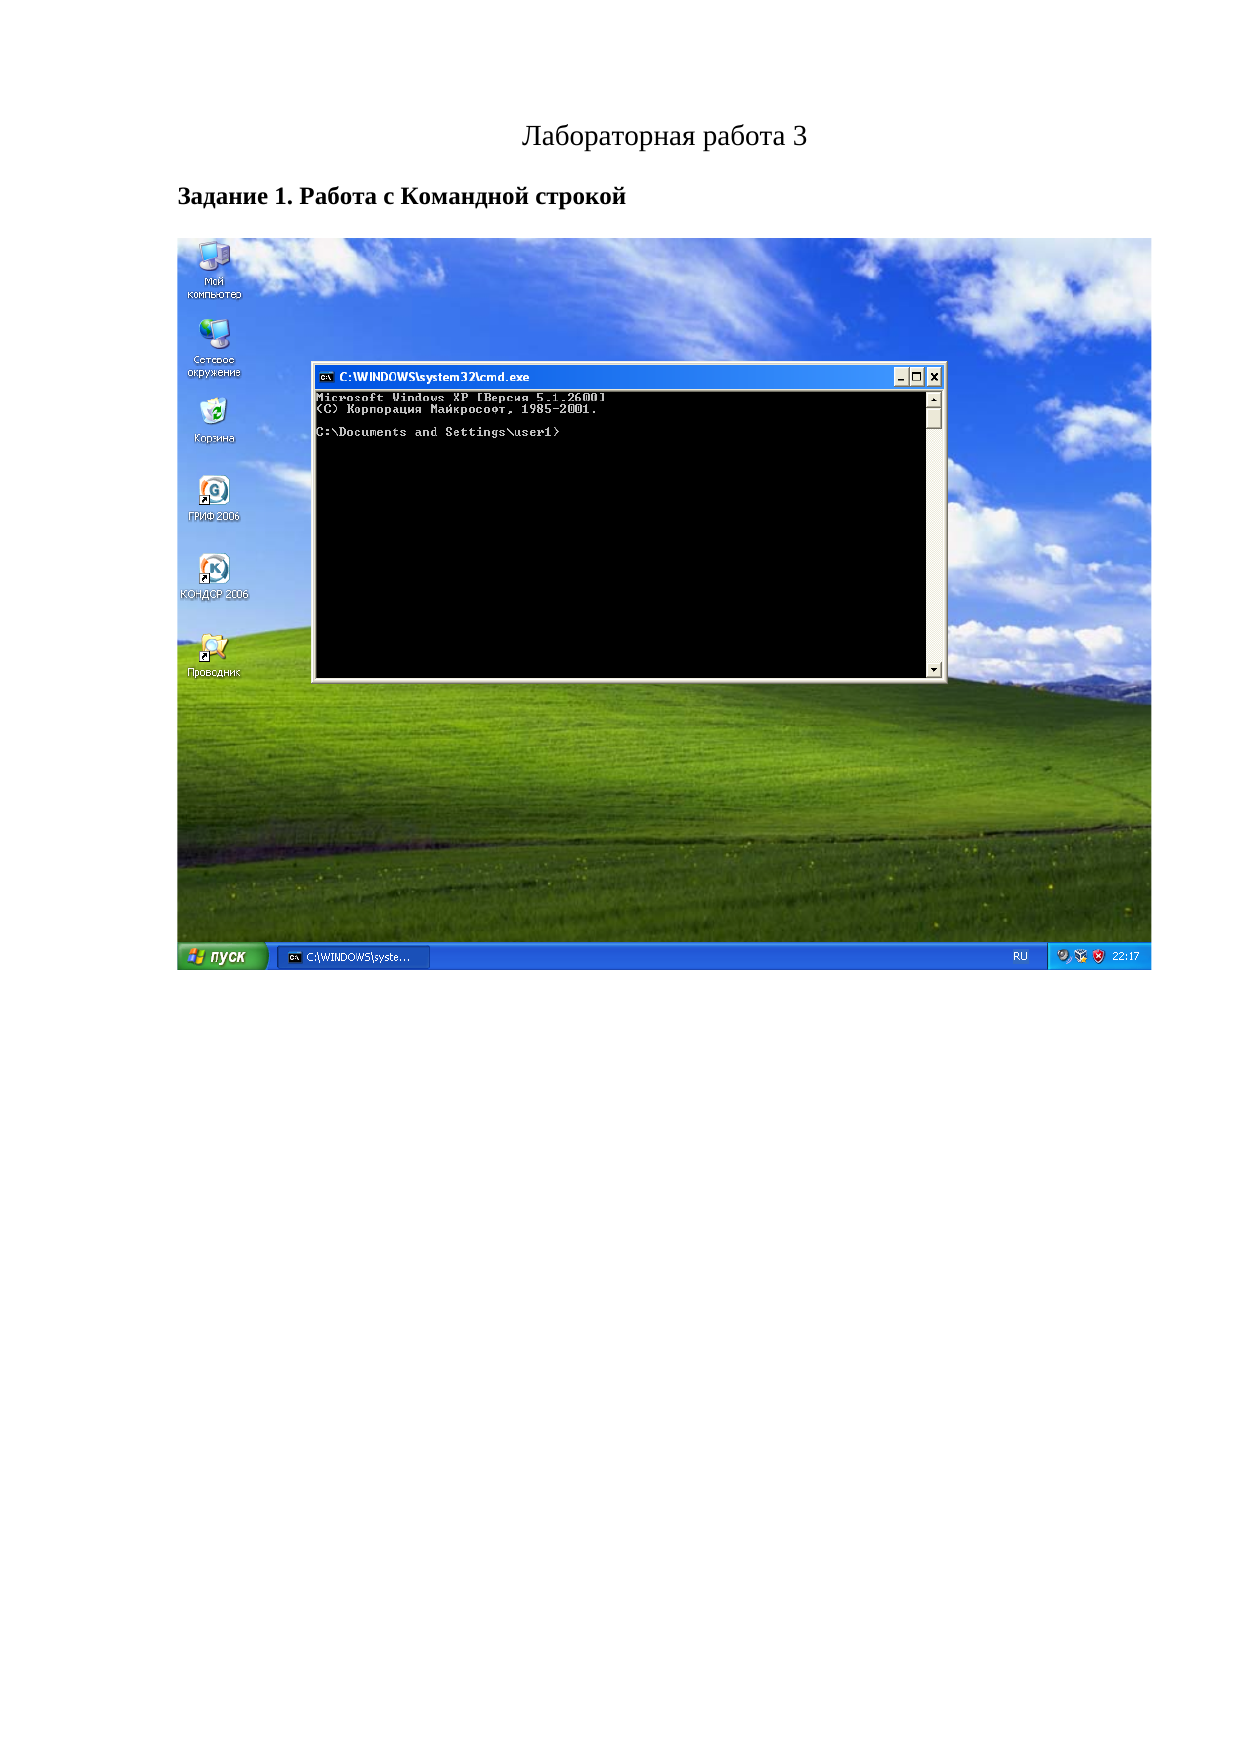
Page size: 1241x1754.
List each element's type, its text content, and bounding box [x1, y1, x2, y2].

text Лабораторная работа 3 [177, 118, 1152, 152]
text Задание 1. Работа с Командной строкой [177, 181, 1152, 209]
picture [177, 238, 1152, 970]
